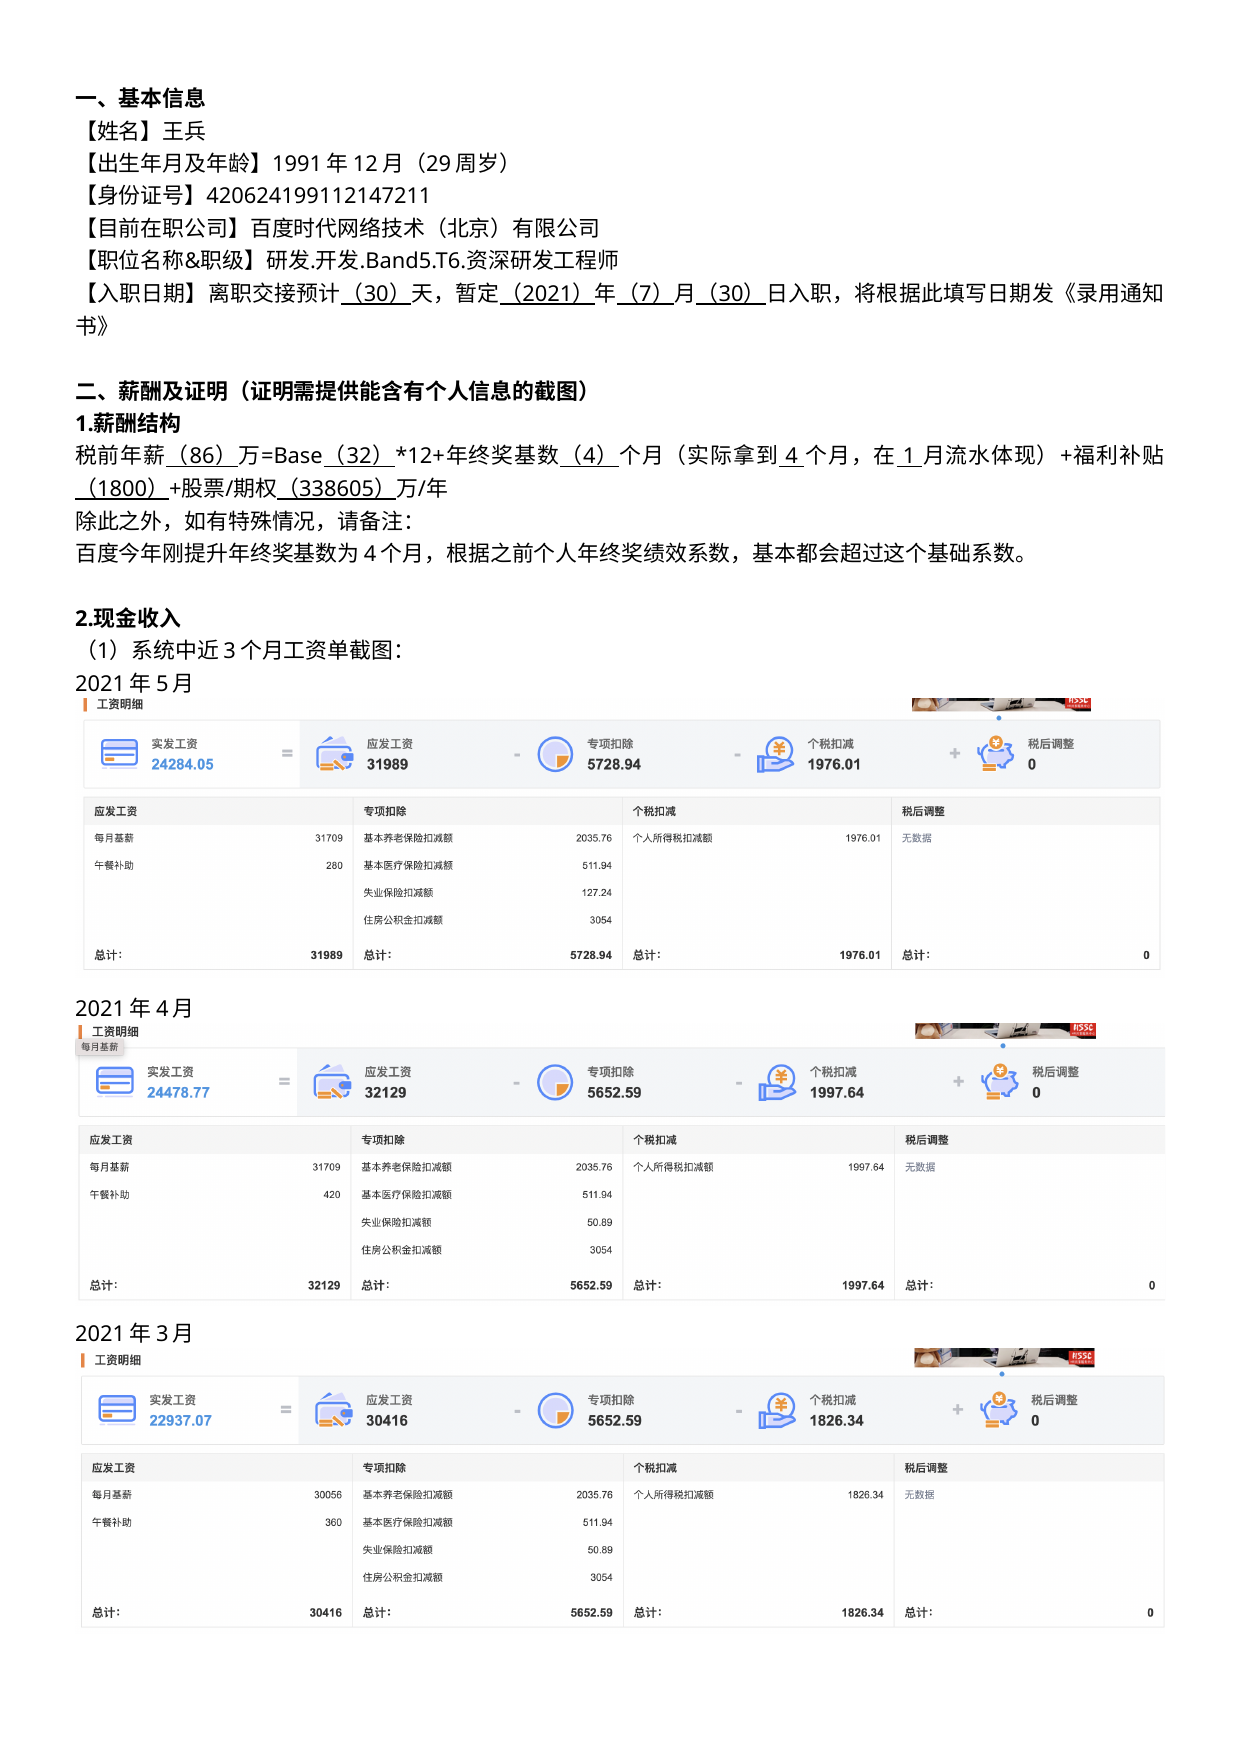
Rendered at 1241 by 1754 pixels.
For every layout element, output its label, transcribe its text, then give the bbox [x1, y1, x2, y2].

picture [75, 1023, 1166, 1306]
picture [75, 698, 1166, 978]
text 二、薪酬及证明（证明需提供能含有个人信息的截图） [75, 373, 1165, 406]
text 【入职日期】离职交接预计（30）天，暂定（2021）年（7）月（30）日入职，将根据此填写日期发《录用通知书》 [75, 276, 1165, 341]
text 2.现金收入 [75, 601, 1165, 633]
picture [75, 1348, 1166, 1634]
text 【身份证号】420624199112147211 [75, 178, 1165, 211]
text 【姓名】王兵 [75, 113, 1165, 146]
text 税前年薪（86）万=Base（32）*12+年终奖基数（4）个月（实际拿到 4 个月，在 1 月流水体现）+福利补贴（1800）+股票/期权（338605）万/年 [75, 438, 1165, 503]
text 【出生年月及年龄】1991年12月（29周岁） [75, 146, 1165, 178]
text 除此之外，如有特殊情况，请备注： [75, 503, 1165, 536]
text 百度今年刚提升年终奖基数为4个月，根据之前个人年终奖绩效系数，基本都会超过这个基础系数。 [75, 536, 1165, 568]
text 2021年5月 [75, 666, 1165, 698]
text 2021年4月 [75, 991, 1165, 1023]
text 【职位名称&职级】研发.开发.Band5.T6.资深研发工程师 [75, 243, 1165, 276]
text 1.薪酬结构 [75, 406, 1165, 438]
text 【目前在职公司】百度时代网络技术（北京）有限公司 [75, 211, 1165, 243]
text （1）系统中近3个月工资单截图： [75, 633, 1165, 666]
text 2021年3月 [75, 1316, 1165, 1348]
text 一、基本信息 [75, 81, 1165, 113]
